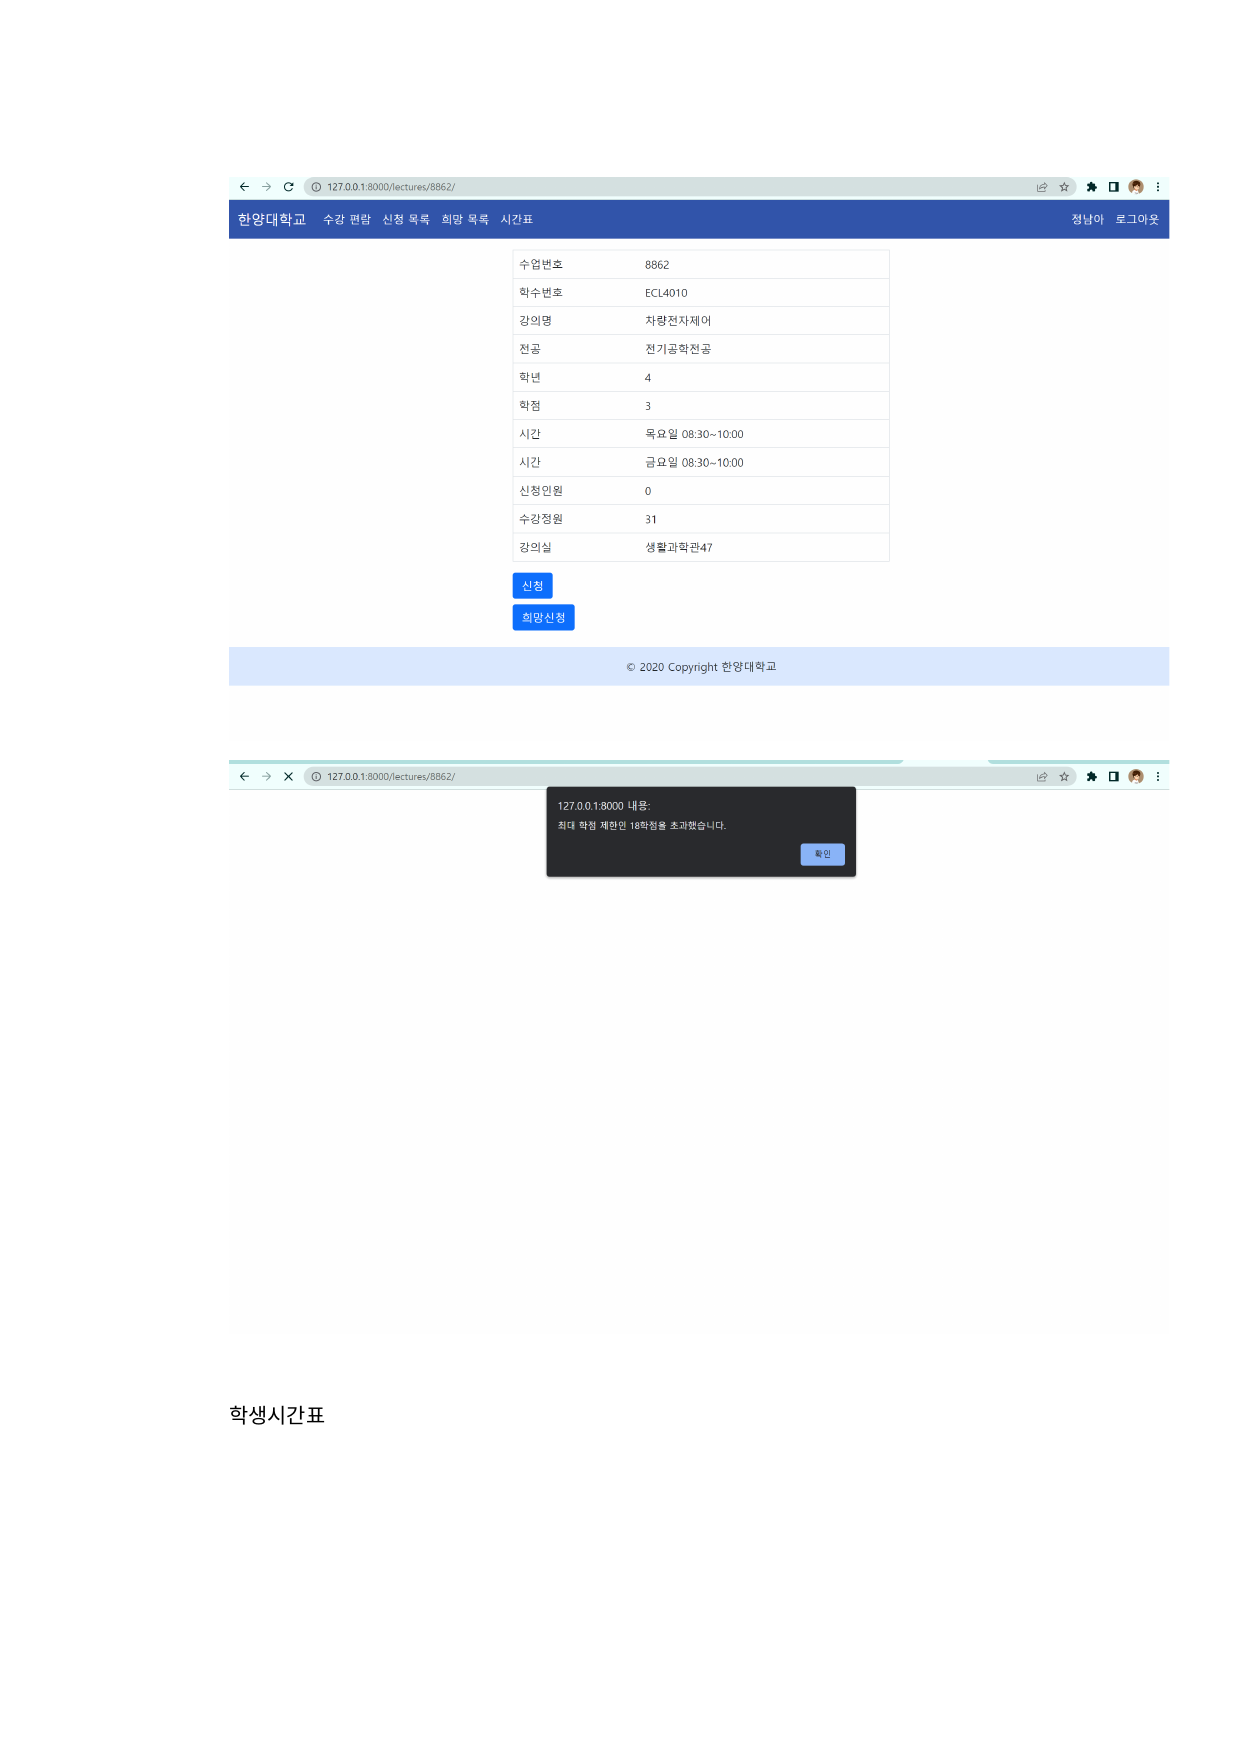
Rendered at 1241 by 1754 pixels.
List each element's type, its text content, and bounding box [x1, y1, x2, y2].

picture [229, 177, 1170, 741]
list 학생시간표 [229, 1399, 1090, 1430]
picture [229, 760, 1170, 1334]
